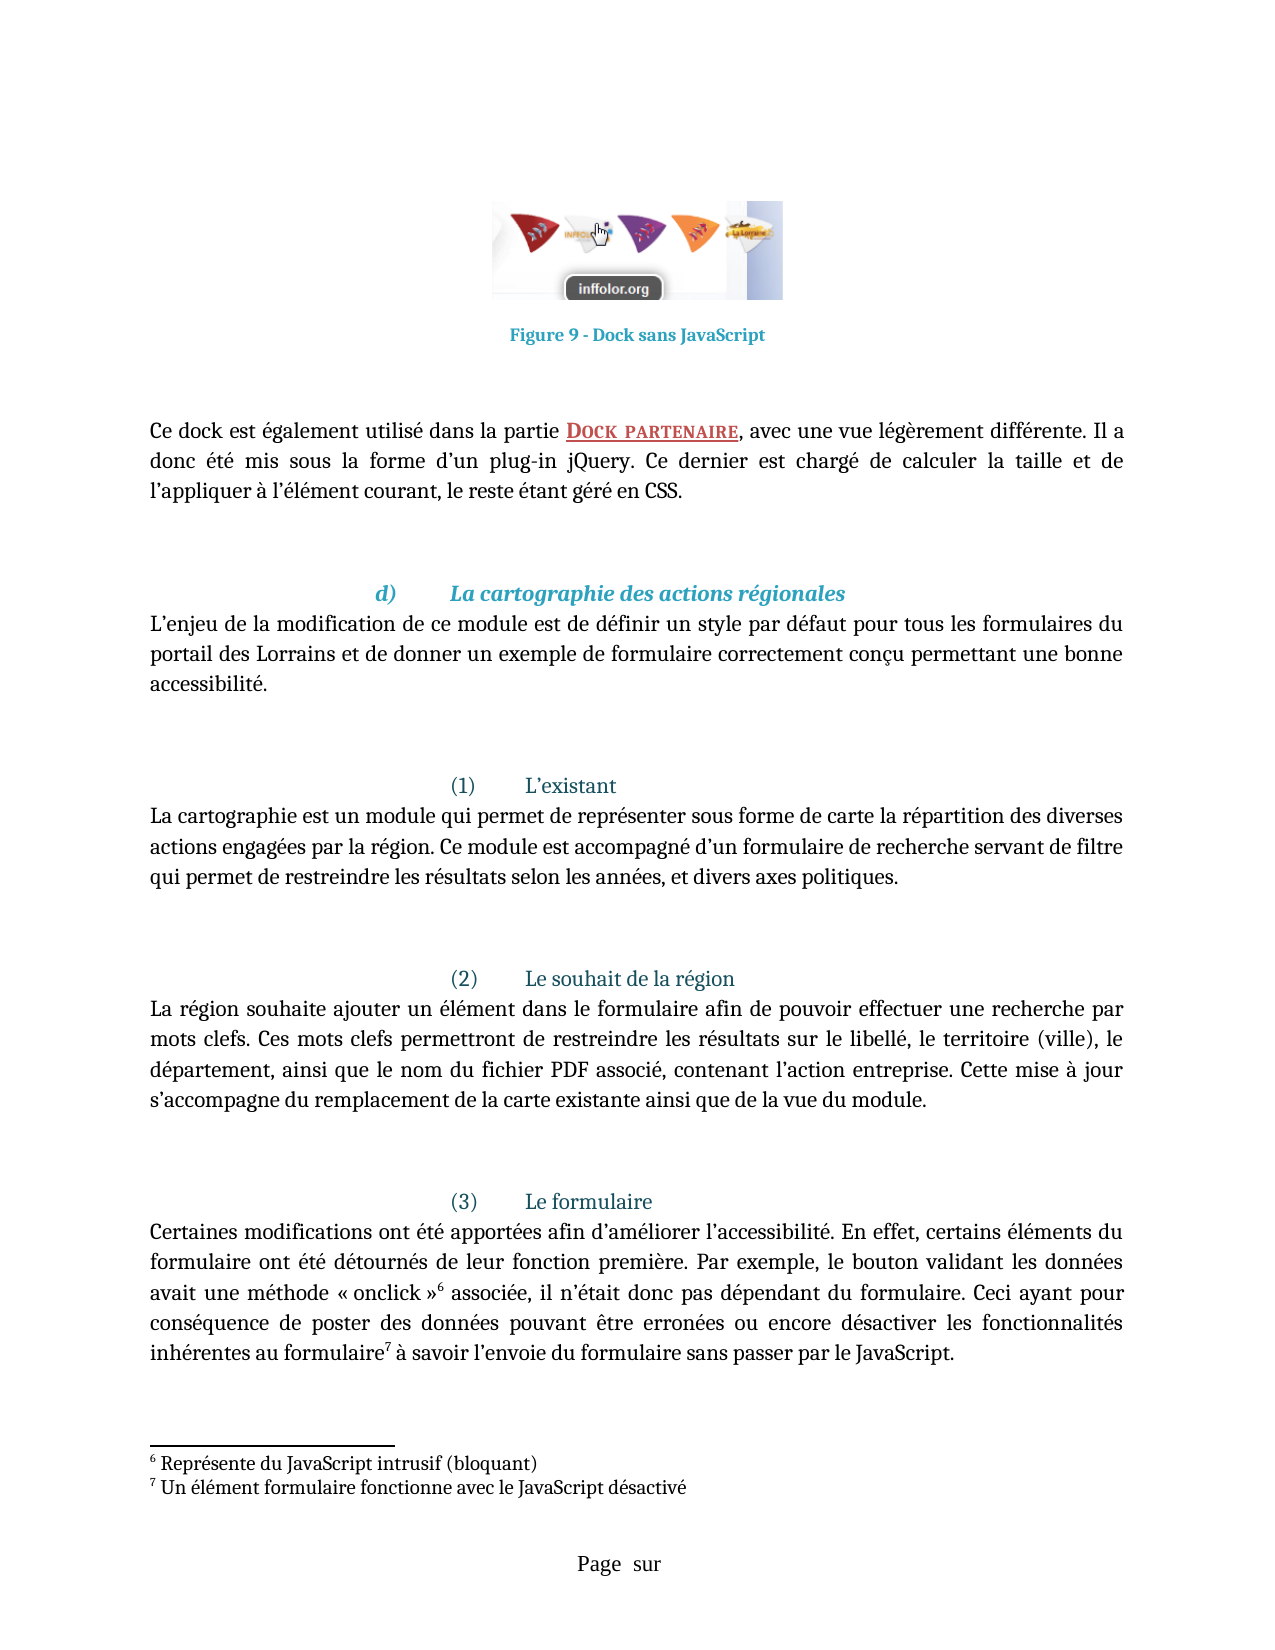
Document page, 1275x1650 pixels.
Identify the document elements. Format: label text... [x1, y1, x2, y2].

text Ce dock est également utilisé dans la partie Dock partenaire, avec une vue légèrement différente. Il a donc été mis sous la forme d’un plug-in jQuery. Ce dernier est chargé de calculer la taille et de l’appliquer à l’élément courant, le reste étant géré en CSS. [150, 418, 1125, 504]
text Certaines modifications ont été apportées afin d’améliorer l’accessibilité. En effet, certains éléments du formulaire ont été détournés de leur fonction première. Par exemple, le bouton validant les données avait une méthode « onclick » associée, il n’était donc pas dépendant du formulaire. Ceci ayant pour conséquence de poster des données pouvant être erronées ou encore désactiver les fonctionnalités inhérentes au formulaire à savoir l’envoie du formulaire sans passer par le JavaScript. [150, 1219, 1125, 1366]
text La cartographie est un module qui permet de représenter sous forme de carte la répartition des diverses actions engagées par la région. Ce module est accompagné d’un formulaire de recherche servant de filtre qui permet de restreindre les résultats selon les années, et divers axes politiques. [150, 803, 1125, 890]
subtitle La cartographie des actions régionales [375, 580, 1125, 607]
subtitle Le formulaire [450, 1189, 1125, 1215]
subtitle L’existant [450, 773, 1125, 799]
text L’enjeu de la modification de ce module est de définir un style par défaut pour tous les formulaires du portail des Lorrains et de donner un exemple de formulaire correctement conçu permettant une bonne accessibilité. [150, 611, 1125, 697]
text Figure 9 - Dock sans JavaScript [150, 324, 1125, 346]
text La région souhaite ajouter un élément dans le formulaire afin de pouvoir effectuer une recherche par mots clefs. Ces mots clefs permettront de restreindre les résultats sur le libellé, le territoire (ville), le département, ainsi que le nom du fichier PDF associé, contenant l’action entreprise. Cette mise à jour s’accompagne du remplacement de la carte existante ainsi que de la vue du module. [150, 996, 1125, 1113]
picture [492, 201, 783, 300]
subtitle Le souhait de la région [450, 966, 1125, 992]
